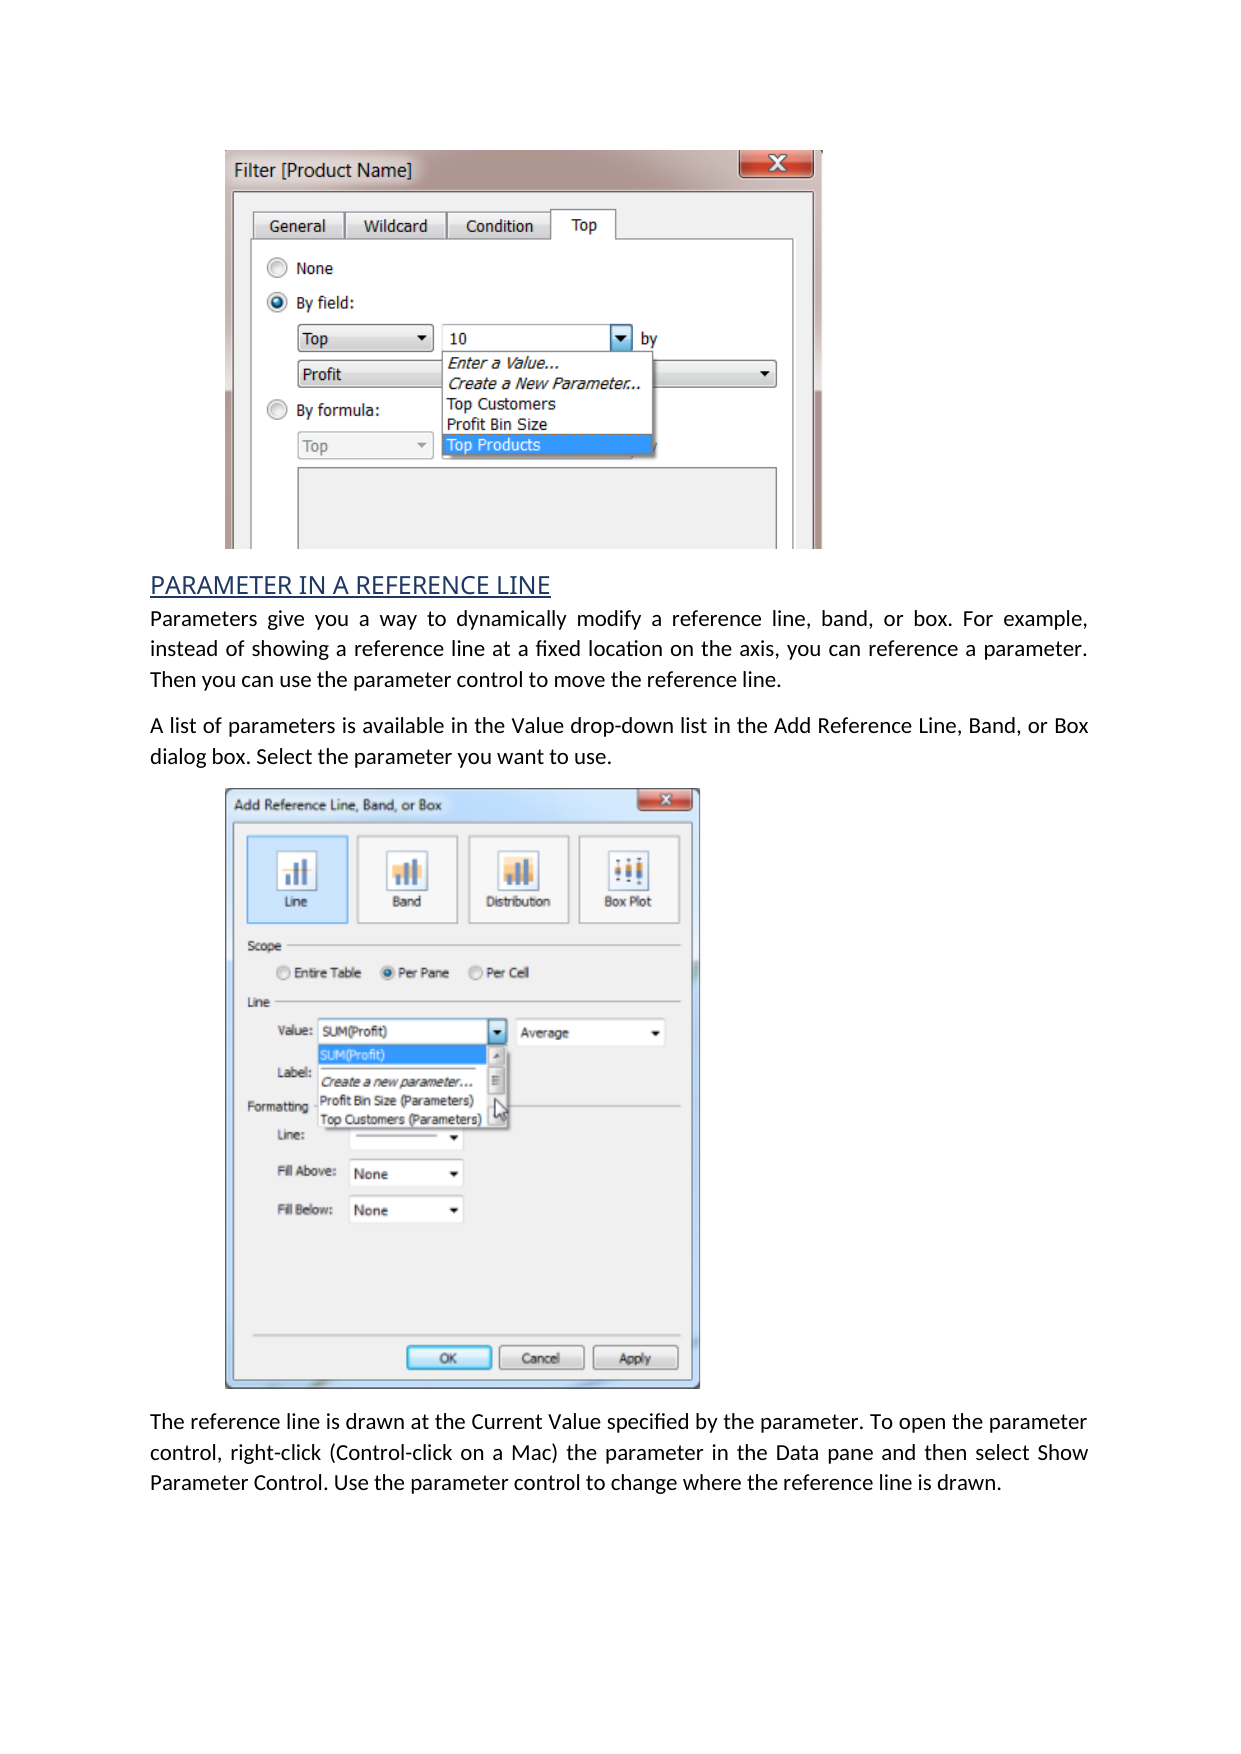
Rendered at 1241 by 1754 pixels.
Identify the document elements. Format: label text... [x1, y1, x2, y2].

text Parameters give you a way to dynamically modify a reference line, band, or box. For example, instead of showing a reference line at a fixed location on the axis, you can reference a parameter. Then you can use the parameter control to move the reference line. [150, 604, 1090, 693]
subtitle PARAMETER IN A REFERENCE LINE [150, 567, 1090, 602]
text The reference line is drawn at the Current Value specified by the parameter. To open the parameter control, right-click (Control-click on a Mac) the parameter in the Data pane and then select Show Parameter Control. Use the parameter control to change where the reference line is drawn. [150, 1407, 1090, 1496]
picture [225, 150, 823, 549]
text A list of parameters is available in the Value drop-down list in the Add Reference Line, Band, or Box dialog box. Select the parameter you want to use. [150, 712, 1090, 770]
picture [225, 788, 700, 1389]
